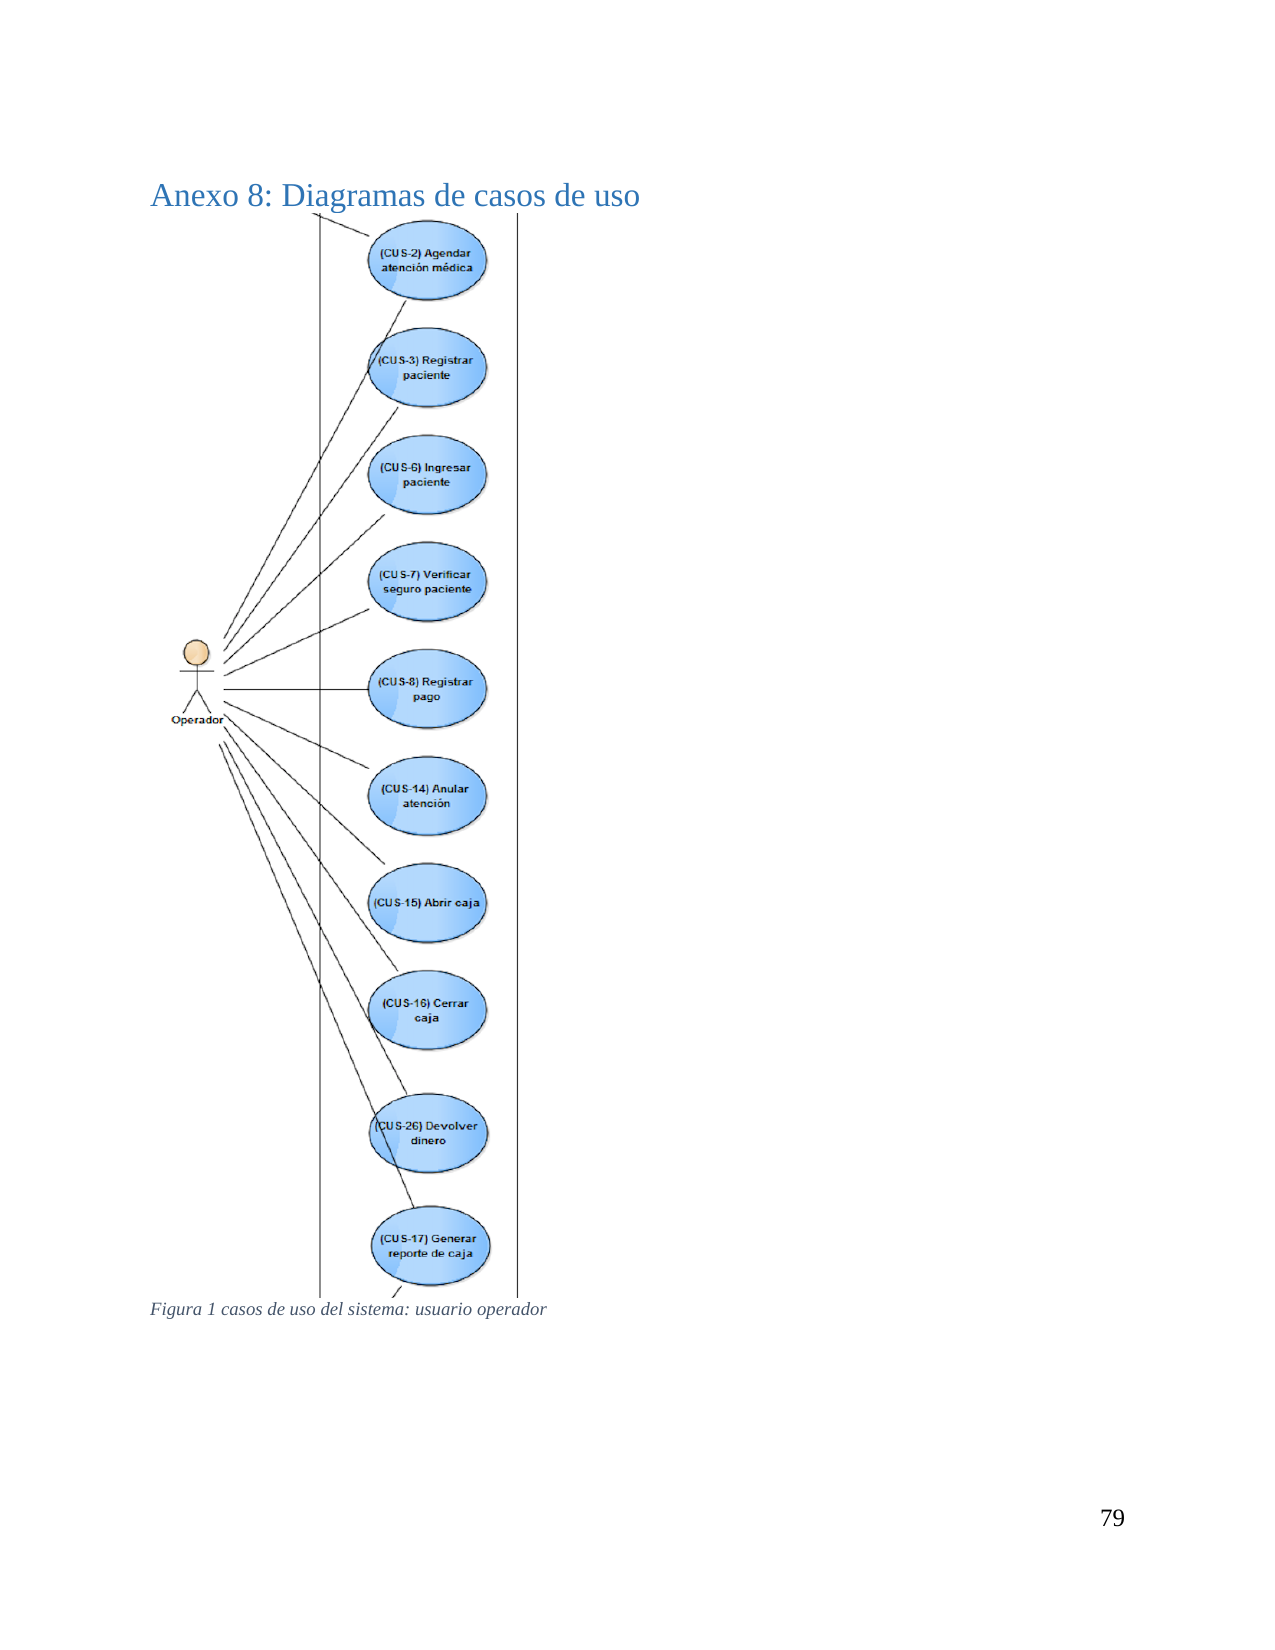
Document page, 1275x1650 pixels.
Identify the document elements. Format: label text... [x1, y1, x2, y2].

text Figura 1 casos de uso del sistema: usuario operador [150, 1298, 1125, 1319]
subtitle Anexo 8: Diagramas de casos de uso [150, 175, 1125, 213]
picture [150, 213, 543, 1298]
